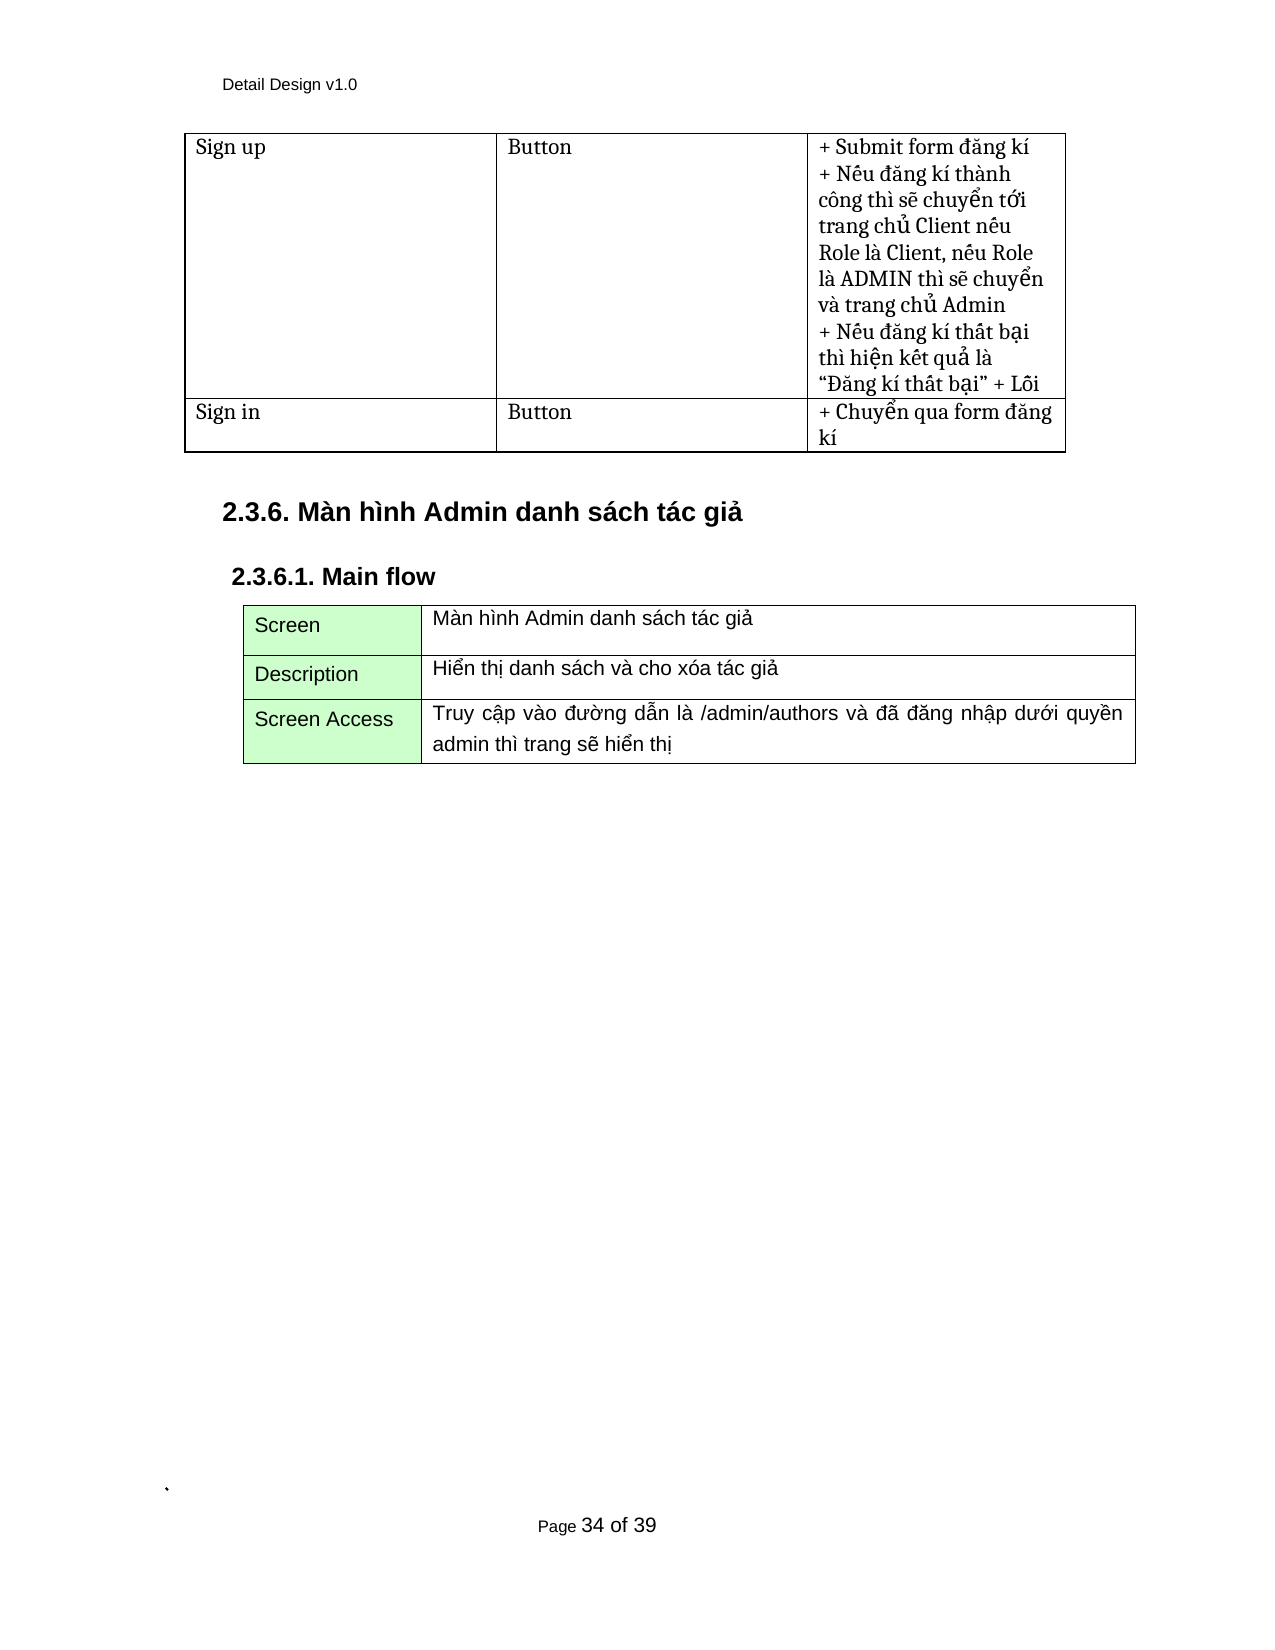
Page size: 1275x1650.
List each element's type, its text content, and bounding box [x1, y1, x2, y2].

table_cell Sign up [186, 134, 496, 398]
table_cell Sign in [186, 399, 496, 451]
table_cell Button [497, 399, 807, 451]
table_cell Screen Access [244, 700, 421, 763]
table_cell Description [244, 656, 421, 699]
table_header Màn hình Admin danh sách tác giả [422, 606, 1135, 655]
table_header Screen [244, 606, 421, 655]
subtitle Main flow [231, 562, 1128, 590]
table_cell + Chuyển qua form đăng kí [808, 399, 1065, 451]
table_cell Truy cập vào đường dẫn là /admin/authors và đã đăng nhập dưới quyền admin thì trang sẽ hiển thị [422, 700, 1135, 763]
table_cell Button [497, 134, 807, 398]
table_cell Hiển thị danh sách và cho xóa tác giả [422, 656, 1135, 699]
table_cell + Submit form đăng kí + Nếu đăng kí thành công thì sẽ chuyển tới trang chủ Client nếu Role là Client, nếu Role là ADMIN thì sẽ chuyển và trang chủ Admin + Nếu đăng kí thất bại thì hiện kết quả là “Đăng kí thất bại” + Lỗi [808, 134, 1065, 398]
subtitle Màn hình Admin danh sách tác giả [222, 496, 1128, 527]
